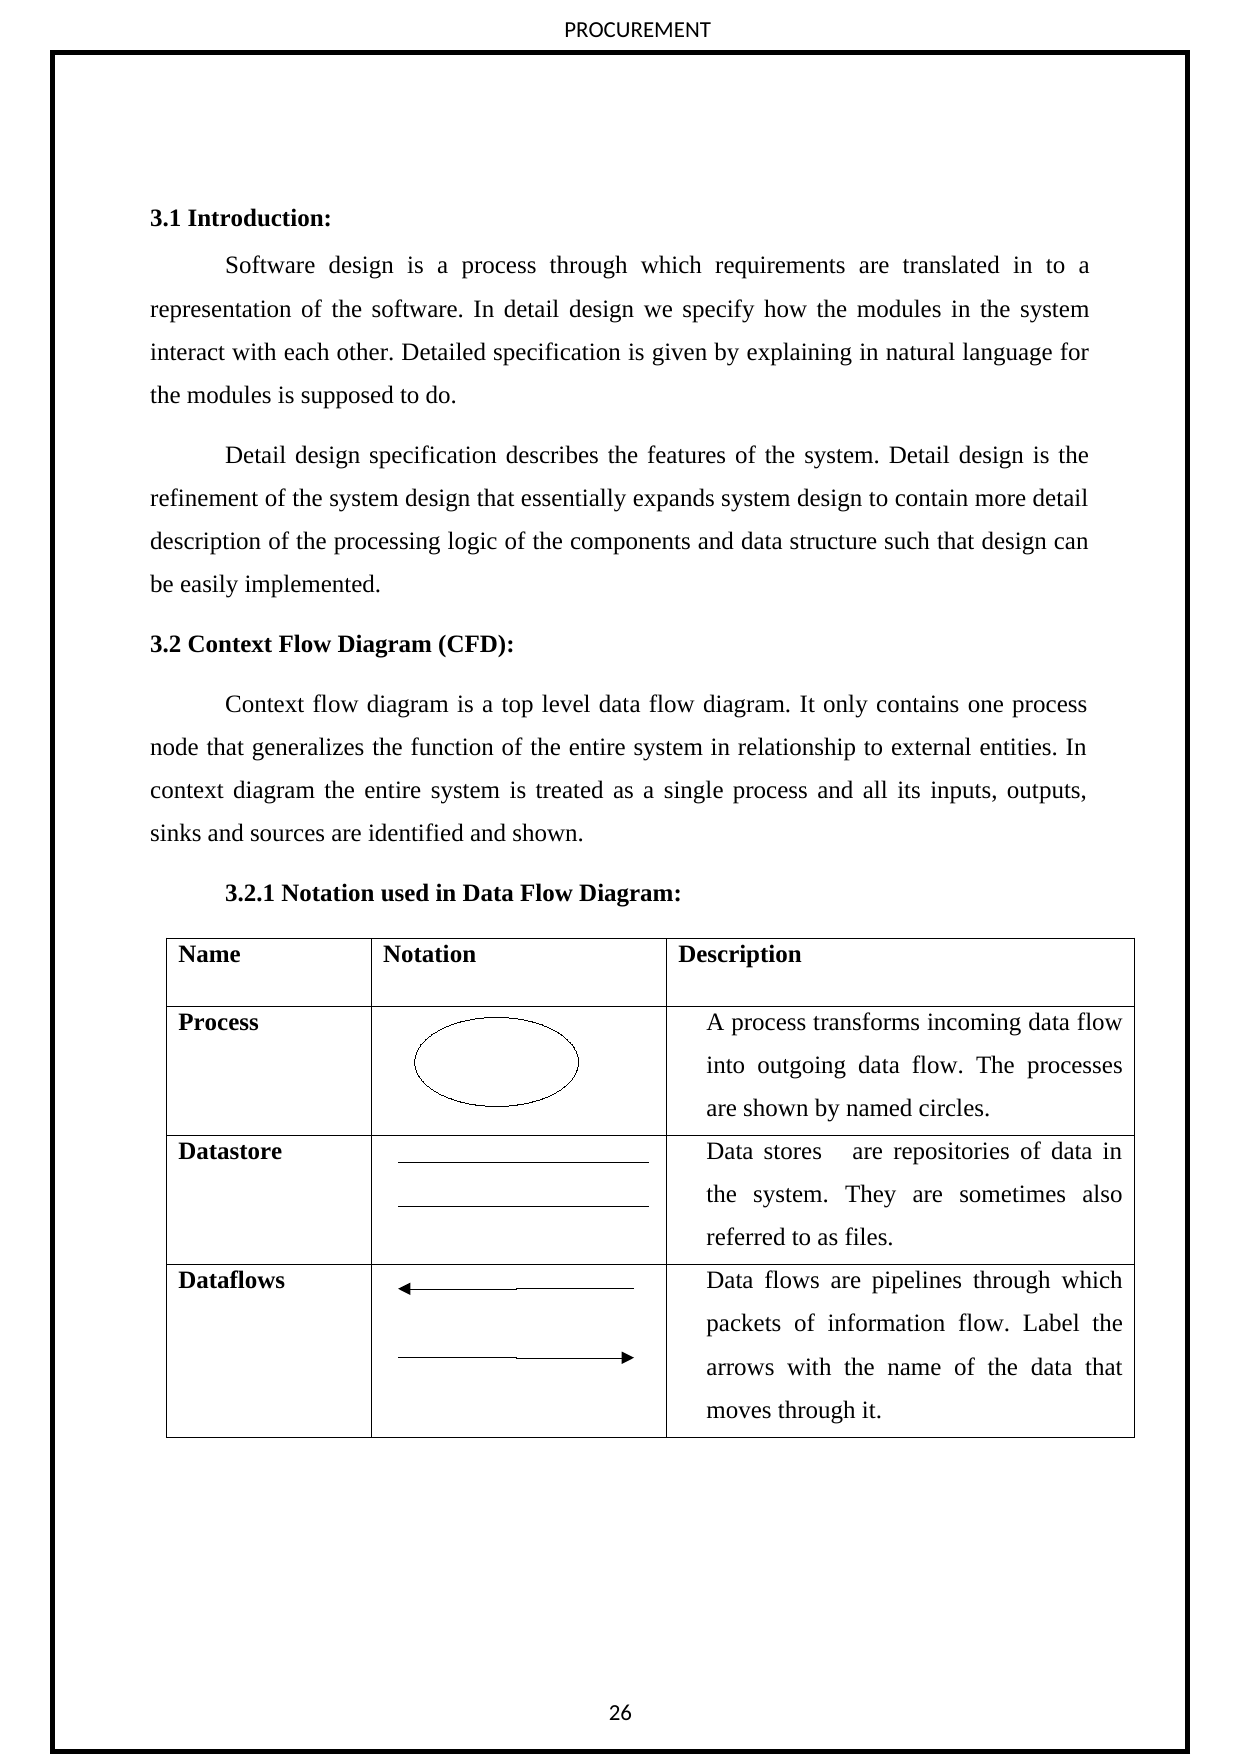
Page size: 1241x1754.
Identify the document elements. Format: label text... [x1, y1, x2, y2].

text 3.1 Introduction: [150, 203, 1090, 232]
table_cell Dataflows [167, 1265, 371, 1437]
text 3.2 Context Flow Diagram (CFD): [150, 629, 1088, 658]
text 3.2.1 Notation used in Data Flow Diagram: [150, 878, 1088, 907]
table_header Description [667, 939, 1134, 1006]
table_cell [372, 1007, 666, 1135]
table_cell [372, 1136, 666, 1264]
table_cell Datastore [167, 1136, 371, 1264]
text Detail design specification describes the features of the system. Detail design is the refinement of the system design that essentially expands system design to contain more detail description of the processing logic of the components and data structure such that design can be easily implemented. [150, 440, 1090, 598]
table_cell A process transforms incoming data flow into outgoing data flow. The processes are shown by named circles. [667, 1007, 1134, 1135]
text Context flow diagram is a top level data flow diagram. It only contains one process node that generalizes the function of the entire system in relationship to external entities. In context diagram the entire system is treated as a single process and all its inputs, outputs, sinks and sources are identified and shown. [150, 689, 1088, 847]
table_cell [372, 1265, 666, 1437]
table_cell Data flows are pipelines through which packets of information flow. Label the arrows with the name of the data that moves through it. [667, 1265, 1134, 1437]
table_cell Process [167, 1007, 371, 1135]
table_header Name [167, 939, 371, 1006]
table_cell Data stores are repositories of data in the system. They are sometimes also referred to as files. [667, 1136, 1134, 1264]
table_header Notation [372, 939, 666, 1006]
text Software design is a process through which requirements are translated in to a representation of the software. In detail design we specify how the modules in the system interact with each other. Detailed specification is given by explaining in natural language for the modules is supposed to do. [150, 251, 1090, 409]
